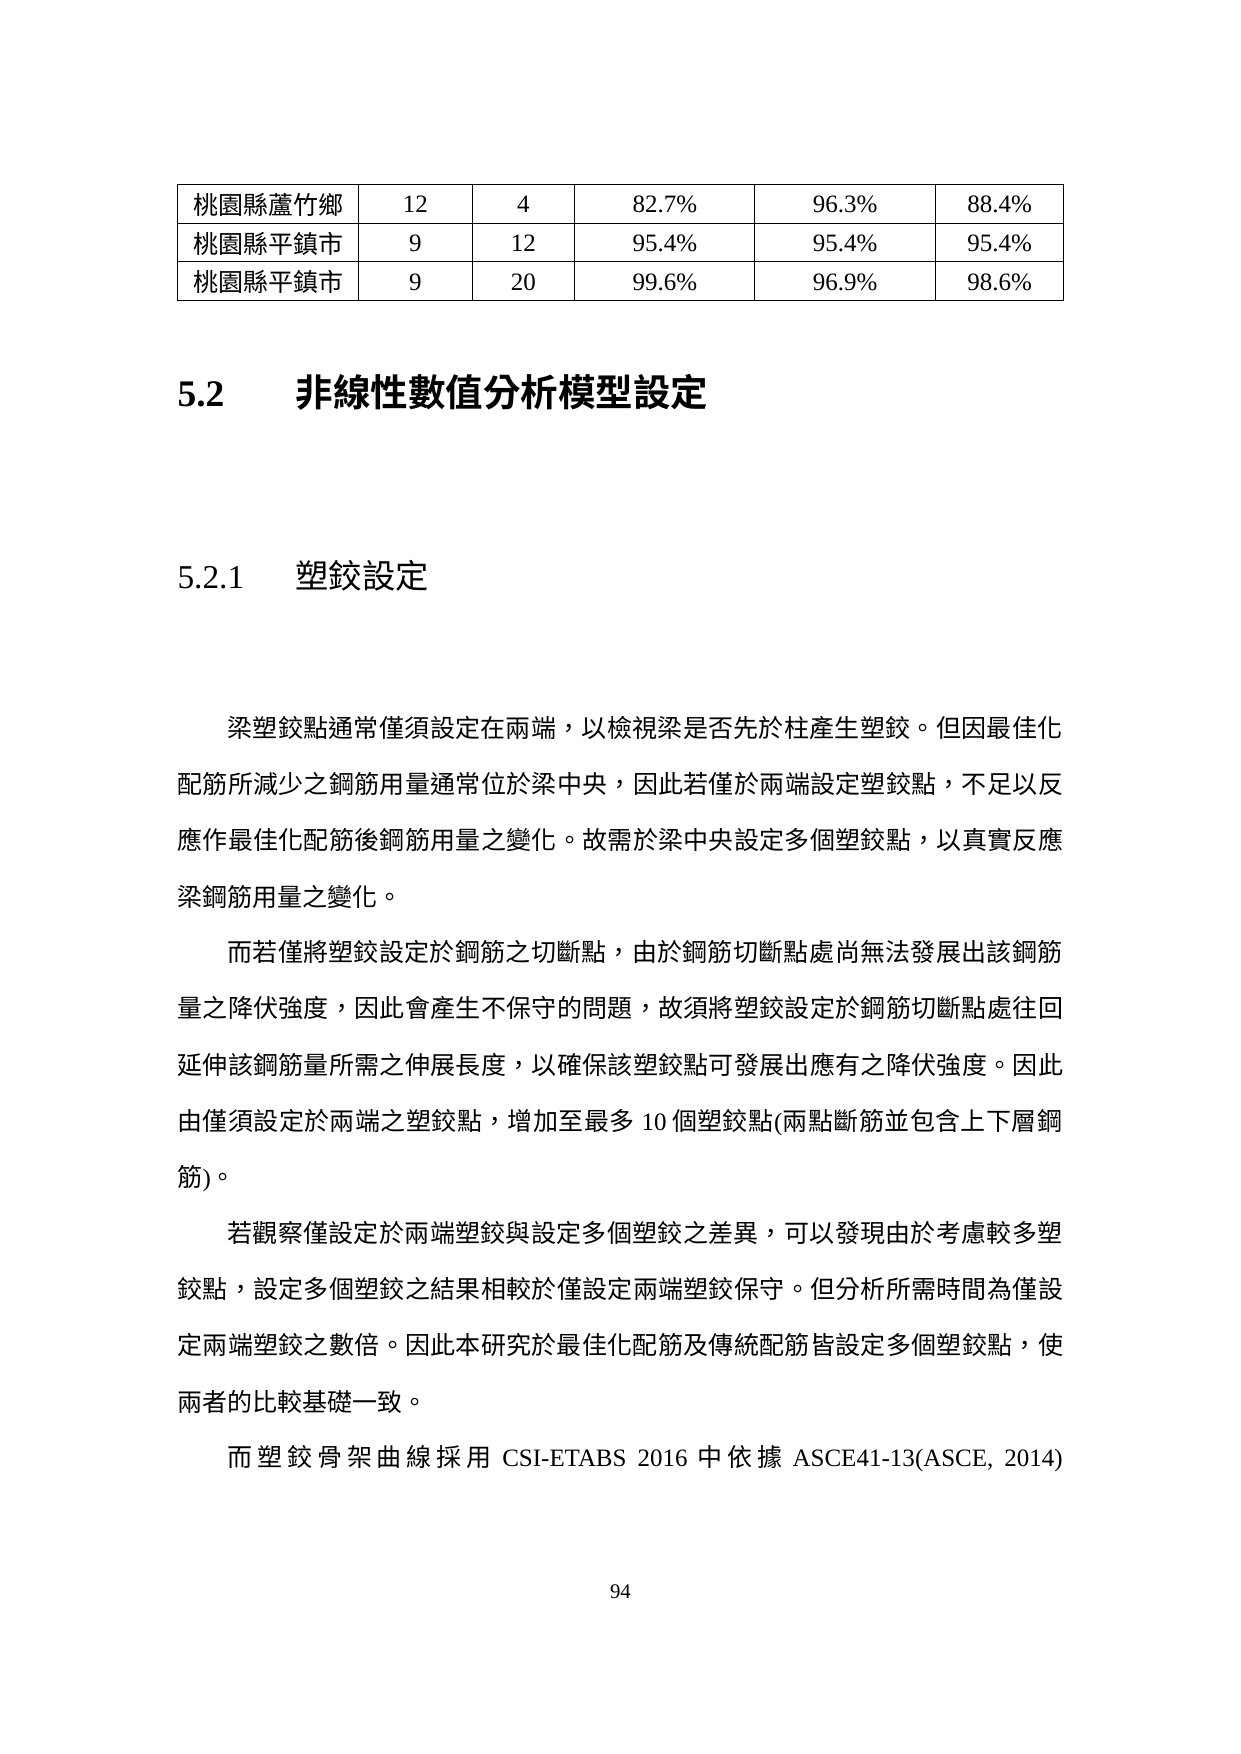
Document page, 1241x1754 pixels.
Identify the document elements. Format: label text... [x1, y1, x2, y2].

table_cell 9 [359, 224, 472, 261]
text 而若僅將塑鉸設定於鋼筋之切斷點，由於鋼筋切斷點處尚無法發展出該鋼筋量之降伏強度，因此會產生不保守的問題，故須將塑鉸設定於鋼筋切斷點處往回延伸該鋼筋量所需之伸展長度，以確保該塑鉸點可發展出應有之降伏強度。因此由僅須設定於兩端之塑鉸點，增加至最多10個塑鉸點(兩點斷筋並包含上下層鋼筋)。 [177, 932, 1063, 1194]
table_cell 96.9% [755, 262, 935, 300]
table_cell 12 [359, 185, 472, 223]
table_cell 9 [359, 262, 472, 300]
table_cell 98.6% [936, 262, 1063, 300]
table_cell 20 [473, 262, 574, 300]
table_cell 96.3% [755, 185, 935, 223]
table_cell 12 [473, 224, 574, 261]
table_cell 4 [473, 185, 574, 223]
subtitle 塑鉸設定 [177, 536, 1063, 611]
table_cell 桃園縣平鎮市 [178, 262, 358, 300]
table_cell 桃園縣蘆竹鄉 [178, 185, 358, 223]
table_cell 95.4% [936, 224, 1063, 261]
subtitle 非線性數值分析模型設定 [177, 353, 1063, 428]
table_cell 82.7% [575, 185, 754, 223]
text 梁塑鉸點通常僅須設定在兩端，以檢視梁是否先於柱產生塑鉸。但因最佳化配筋所減少之鋼筋用量通常位於梁中央，因此若僅於兩端設定塑鉸點，不足以反應作最佳化配筋後鋼筋用量之變化。故需於梁中央設定多個塑鉸點，以真實反應梁鋼筋用量之變化。 [177, 708, 1063, 914]
text 若觀察僅設定於兩端塑鉸與設定多個塑鉸之差異，可以發現由於考慮較多塑鉸點，設定多個塑鉸之結果相較於僅設定兩端塑鉸保守。但分析所需時間為僅設定兩端塑鉸之數倍。因此本研究於最佳化配筋及傳統配筋皆設定多個塑鉸點，使兩者的比較基礎一致。 [177, 1213, 1063, 1419]
table_cell 88.4% [936, 185, 1063, 223]
table_cell 桃園縣平鎮市 [178, 224, 358, 261]
table_cell 99.6% [575, 262, 754, 300]
table_cell 95.4% [755, 224, 935, 261]
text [177, 1437, 1063, 1474]
table_cell 95.4% [575, 224, 754, 261]
